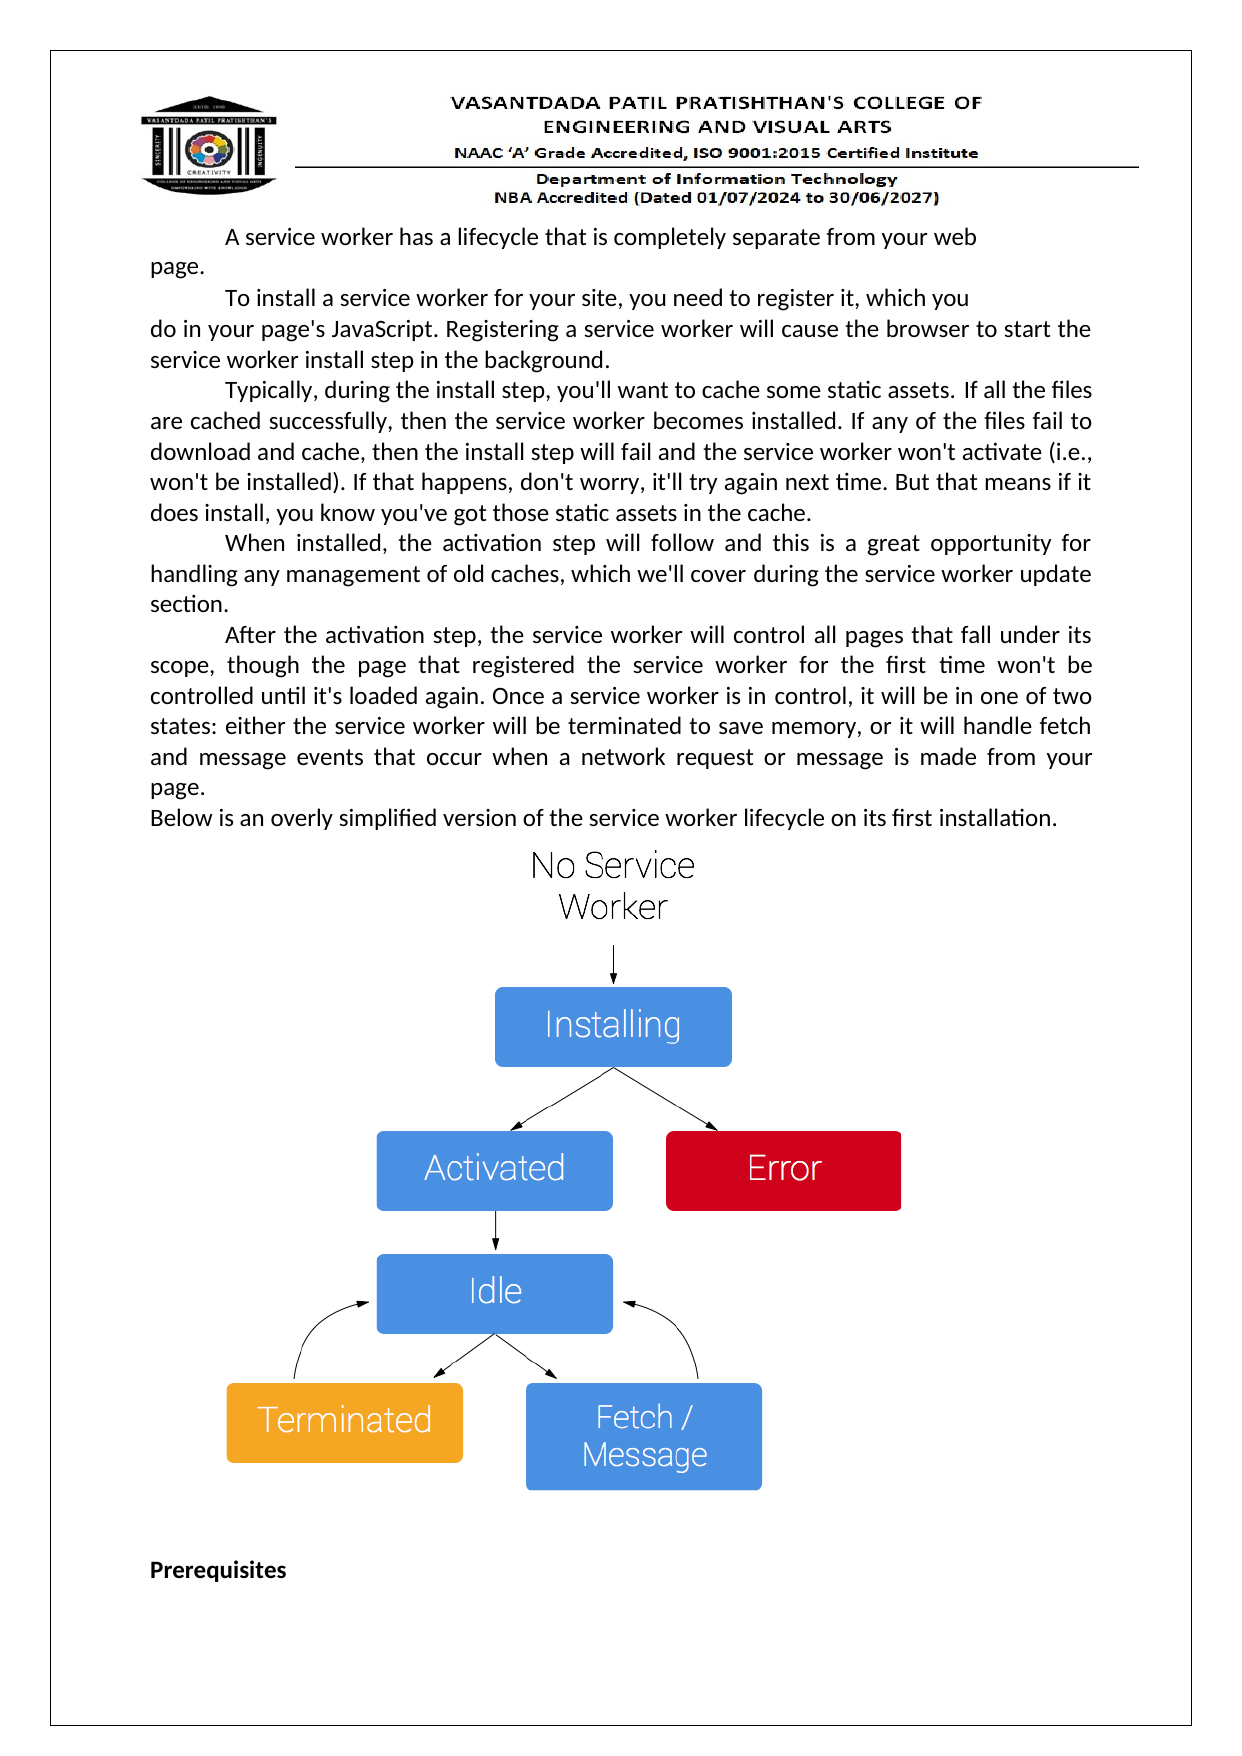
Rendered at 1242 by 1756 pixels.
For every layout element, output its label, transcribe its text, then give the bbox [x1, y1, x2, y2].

text After the activation step, the service worker will control all pages that fall under its scope, though the page that registered the service worker for the first time won't be controlled until it's loaded again. Once a service worker is in control, it will be in one of two states: either the service worker will be terminated to save memory, or it will handle fetch and message events that occur when a network request or message is made from your page. [150, 619, 1093, 802]
picture [115, 75, 1147, 219]
text Typically, during the install step, you'll want to cache some static assets. If all the files are cached successfully, then the service worker becomes installed. If any of the files fail to download and cache, then the install step will fail and the service worker won't activate (i.e., won't be installed). If that happens, don't worry, it'll try again next time. But that means if it does install, you know you've got those static assets in the cache. [150, 374, 1093, 527]
subtitle Prerequisites [150, 1554, 1191, 1585]
text page. [150, 250, 214, 281]
picture [226, 850, 902, 1491]
text To install a service worker for your site, you need to register it, which you [225, 283, 1191, 313]
text do in your page's JavaScript. Registering a service worker will cause the browser to start the service worker install step in the background. [150, 313, 1092, 374]
text A service worker has a lifecycle that is completely separate from your web [225, 221, 1191, 252]
text Below is an overly simplified version of the service worker lifecycle on its first installation. [150, 802, 1091, 832]
text When installed, the activation step will follow and this is a great opportunity for handling any management of old caches, which we'll cover during the service worker update section. [150, 527, 1092, 619]
